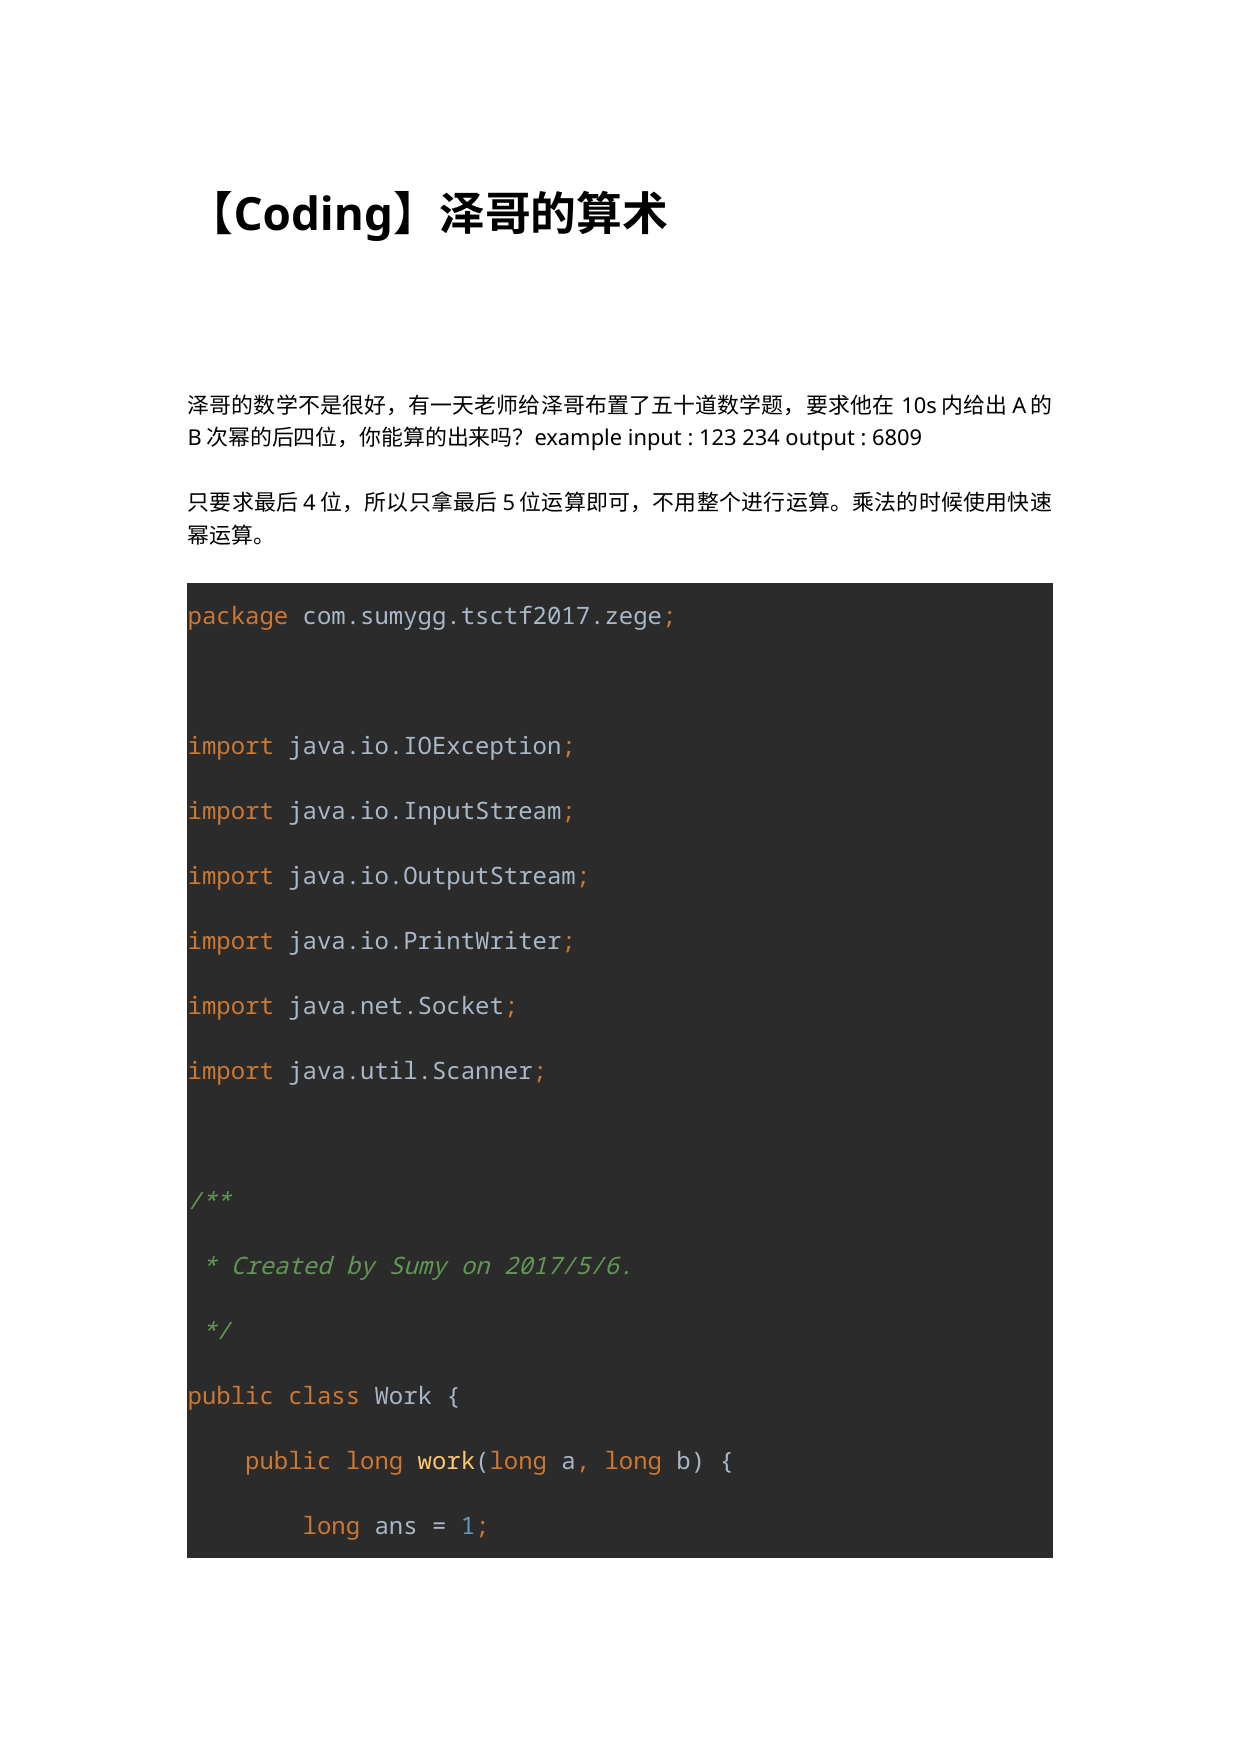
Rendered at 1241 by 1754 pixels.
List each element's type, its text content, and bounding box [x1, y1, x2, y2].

text 泽哥的数学不是很好，有一天老师给泽哥布置了五十道数学题，要求他在10s内给出A的B次幂的后四位，你能算的出来吗？example input : 123 234 output : 6809 [187, 388, 1053, 453]
text 只要求最后4位，所以只拿最后5位运算即可，不用整个进行运算。乘法的时候使用快速幂运算。 [187, 485, 1053, 550]
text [187, 583, 1053, 1558]
subtitle 【Coding】泽哥的算术 [187, 162, 1053, 259]
